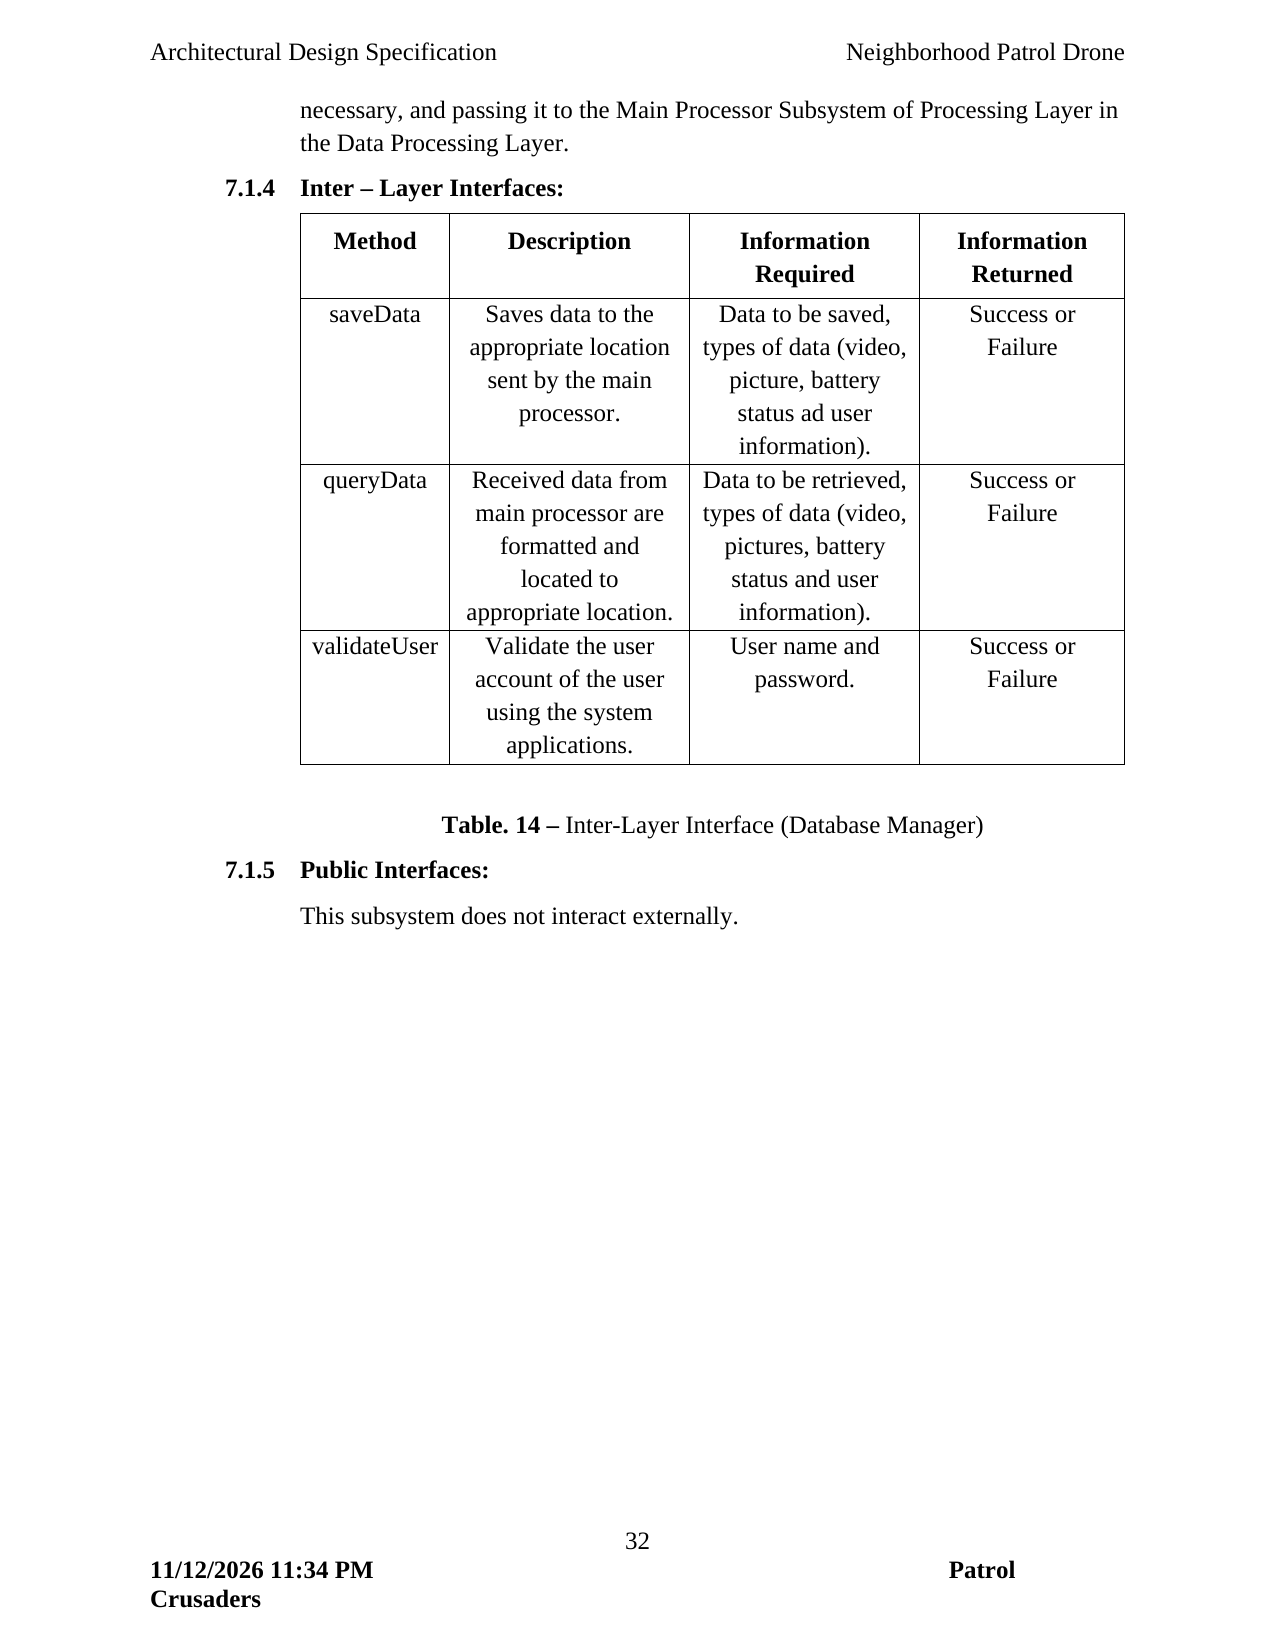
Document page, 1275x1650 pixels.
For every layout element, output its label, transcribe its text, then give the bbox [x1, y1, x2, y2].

text Table. 14 – Inter-Layer Interface (Database Manager) [300, 810, 1125, 839]
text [300, 95, 1125, 157]
table_cell User name and password. [690, 631, 919, 763]
text This subsystem does not interact externally. [300, 901, 1125, 930]
table_cell Success or Failure [920, 465, 1124, 630]
table_header Information Required [690, 214, 919, 298]
table_cell Received data from main processor are formatted and located to appropriate location. [450, 465, 689, 630]
table_header Description [450, 214, 689, 298]
table_cell saveData [301, 299, 449, 464]
subtitle Inter – Layer Interfaces: [225, 173, 1125, 202]
table_cell Validate the user account of the user using the system applications. [450, 631, 689, 763]
table_cell Data to be retrieved, types of data (video, pictures, battery status and user information). [690, 465, 919, 630]
table_cell Data to be saved, types of data (video, picture, battery status ad user information). [690, 299, 919, 464]
subtitle Public Interfaces: [225, 856, 1125, 884]
table_cell queryData [301, 465, 449, 630]
table_cell Success or Failure [920, 631, 1124, 763]
table_header Information Returned [920, 214, 1124, 298]
table_header Method [301, 214, 449, 298]
table_cell validateUser [301, 631, 449, 763]
table_cell Success or Failure [920, 299, 1124, 464]
table_cell Saves data to the appropriate location sent by the main processor. [450, 299, 689, 464]
